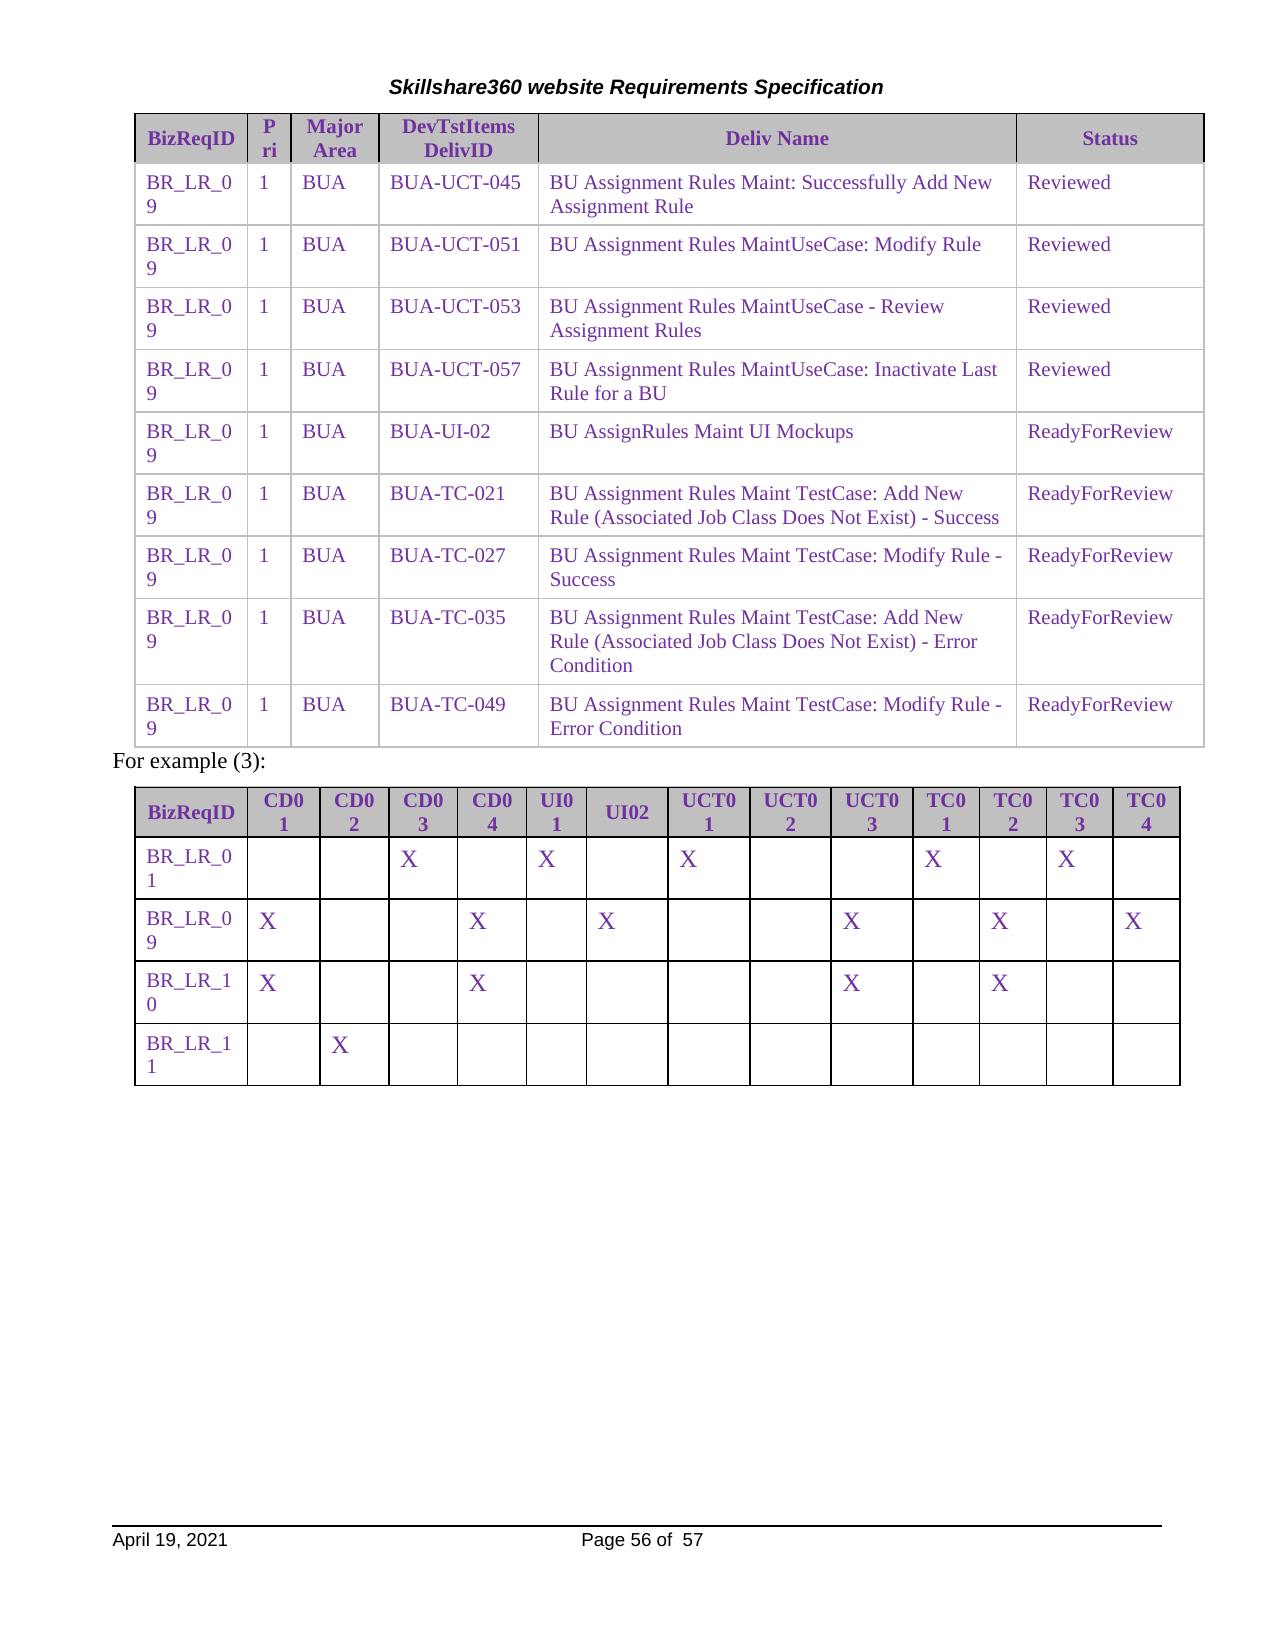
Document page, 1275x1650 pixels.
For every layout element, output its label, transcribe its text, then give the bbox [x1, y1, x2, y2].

table_cell BUA [292, 288, 378, 349]
table_cell [914, 900, 979, 960]
table_cell [458, 838, 526, 898]
table_cell BU Assignment Rules Maint TestCase: Add New Rule (Associated Job Class Does Not Exist) - Success [539, 475, 1016, 535]
table_cell BU AssignRules Maint UI Mockups [539, 413, 1016, 473]
table_cell BUA [292, 537, 378, 597]
table_cell BR_LR_09 [136, 599, 247, 684]
table_cell X [980, 962, 1046, 1023]
table_cell [669, 900, 749, 960]
table_cell [390, 900, 457, 960]
table_cell 1 [248, 413, 290, 473]
table_header TC02 [980, 788, 1046, 836]
table_cell BUA [292, 685, 378, 746]
table_cell [321, 838, 388, 898]
table_cell X [1114, 900, 1179, 960]
table_cell [1047, 900, 1112, 960]
table_header TC03 [1047, 788, 1112, 836]
table_cell BU Assignment Rules MaintUseCase - Review Assignment Rules [539, 288, 1016, 349]
table_header CD04 [458, 788, 526, 836]
table_cell BUA-TC-027 [380, 537, 538, 597]
table_cell BUA [292, 164, 378, 224]
table_cell BUA-UCT-045 [380, 164, 538, 224]
table_cell [587, 1024, 667, 1085]
table_cell Reviewed [1017, 226, 1203, 287]
table_cell BUA-TC-035 [380, 599, 538, 684]
table_cell BU Assignment Rules Maint TestCase: Modify Rule - Success [539, 537, 1016, 597]
table_cell BR_LR_10 [136, 962, 247, 1023]
table_header TC04 [1114, 788, 1179, 836]
table_cell BR_LR_09 [136, 288, 247, 349]
table_cell Reviewed [1017, 288, 1203, 349]
table_cell X [587, 900, 667, 960]
table_cell [527, 900, 586, 960]
table_cell Reviewed [1017, 164, 1203, 224]
table_cell BR_LR_09 [136, 164, 247, 224]
table_cell Reviewed [1017, 350, 1203, 411]
table_cell ReadyForReview [1017, 413, 1203, 473]
table_cell X [980, 900, 1046, 960]
table_cell [832, 1024, 912, 1085]
table_cell 1 [248, 164, 290, 224]
table_cell 1 [248, 599, 290, 684]
table_cell X [248, 962, 319, 1023]
table_cell [914, 1024, 979, 1085]
table_cell BUA [292, 413, 378, 473]
table_cell X [832, 962, 912, 1023]
table_header UI01 [527, 788, 586, 836]
table_header CD02 [321, 788, 388, 836]
table_cell BUA-UCT-053 [380, 288, 538, 349]
table_cell [1047, 962, 1112, 1023]
table_cell X [669, 838, 749, 898]
table_cell [1114, 1024, 1179, 1085]
table_header CD01 [248, 788, 319, 836]
table_cell [587, 838, 667, 898]
table_cell 1 [248, 350, 290, 411]
table_cell [527, 962, 586, 1023]
table_cell 1 [248, 226, 290, 287]
table_cell [321, 962, 388, 1023]
table_cell ReadyForReview [1017, 685, 1203, 746]
table_cell BUA-UCT-051 [380, 226, 538, 287]
table_header DevTstItems DelivID [380, 114, 538, 162]
table_cell X [914, 838, 979, 898]
table_header UI02 [587, 788, 667, 836]
table_cell BR_LR_09 [136, 537, 247, 597]
table_cell [390, 1024, 457, 1085]
table_cell BU Assignment Rules Maint TestCase: Add New Rule (Associated Job Class Does Not Exist) - Error Condition [539, 599, 1016, 684]
table_cell BR_LR_09 [136, 413, 247, 473]
table_cell BR_LR_11 [136, 1024, 247, 1085]
table_cell BU Assignment Rules Maint TestCase: Modify Rule - Error Condition [539, 685, 1016, 746]
table_cell X [527, 838, 586, 898]
table_cell [1114, 962, 1179, 1023]
table_cell [1114, 838, 1179, 898]
table_cell ReadyForReview [1017, 537, 1203, 597]
table_cell BR_LR_09 [136, 685, 247, 746]
table_cell [980, 838, 1046, 898]
table_cell [751, 1024, 830, 1085]
table_header Status [1017, 114, 1203, 162]
table_cell BUA-UI-02 [380, 413, 538, 473]
table_header Major Area [292, 114, 378, 162]
table_cell X [248, 900, 319, 960]
table_cell BUA [292, 350, 378, 411]
table_header CD03 [390, 788, 457, 836]
table_cell BU Assignment Rules Maint: Successfully Add New Assignment Rule [539, 164, 1016, 224]
table_cell ReadyForReview [1017, 599, 1203, 684]
table_cell BR_LR_09 [136, 226, 247, 287]
table_cell [1047, 1024, 1112, 1085]
table_cell BR_LR_09 [136, 475, 247, 535]
table_cell ReadyForReview [1017, 475, 1203, 535]
table_cell [751, 838, 830, 898]
table_header Deliv Name [539, 114, 1016, 162]
table_cell BUA [292, 226, 378, 287]
table_cell X [458, 900, 526, 960]
table_cell X [390, 838, 457, 898]
table_header UCT02 [751, 788, 830, 836]
table_header UCT01 [669, 788, 749, 836]
table_cell [669, 1024, 749, 1085]
table_header UCT03 [832, 788, 912, 836]
table_cell BUA-TC-049 [380, 685, 538, 746]
table_cell [980, 1024, 1046, 1085]
table_cell [390, 962, 457, 1023]
table_cell X [458, 962, 526, 1023]
table_cell 1 [248, 475, 290, 535]
table_cell 1 [248, 685, 290, 746]
table_cell [751, 962, 830, 1023]
table_cell [248, 1024, 319, 1085]
table_cell X [1047, 838, 1112, 898]
table_cell BR_LR_01 [136, 838, 247, 898]
table_cell BU Assignment Rules MaintUseCase: Inactivate Last Rule for a BU [539, 350, 1016, 411]
table_cell [321, 900, 388, 960]
table_cell BR_LR_09 [136, 350, 247, 411]
table_cell [587, 962, 667, 1023]
table_cell 1 [248, 537, 290, 597]
table_header TC01 [914, 788, 979, 836]
table_cell BR_LR_09 [136, 900, 247, 960]
table_header BizReqID [136, 788, 247, 836]
table_cell X [321, 1024, 388, 1085]
table_cell [832, 838, 912, 898]
table_cell 1 [248, 288, 290, 349]
table_cell BUA [292, 599, 378, 684]
table_cell [914, 962, 979, 1023]
table_header BizReqID [136, 114, 247, 162]
table_cell BUA-UCT-057 [380, 350, 538, 411]
table_cell [458, 1024, 526, 1085]
table_cell [248, 838, 319, 898]
table_cell BUA-TC-021 [380, 475, 538, 535]
table_cell [751, 900, 830, 960]
table_cell [527, 1024, 586, 1085]
table_cell [669, 962, 749, 1023]
table_cell BUA [292, 475, 378, 535]
table_cell BU Assignment Rules MaintUseCase: Modify Rule [539, 226, 1016, 287]
table_header Pri [248, 114, 290, 162]
table_cell X [832, 900, 912, 960]
text For example (3): [112, 747, 1162, 774]
